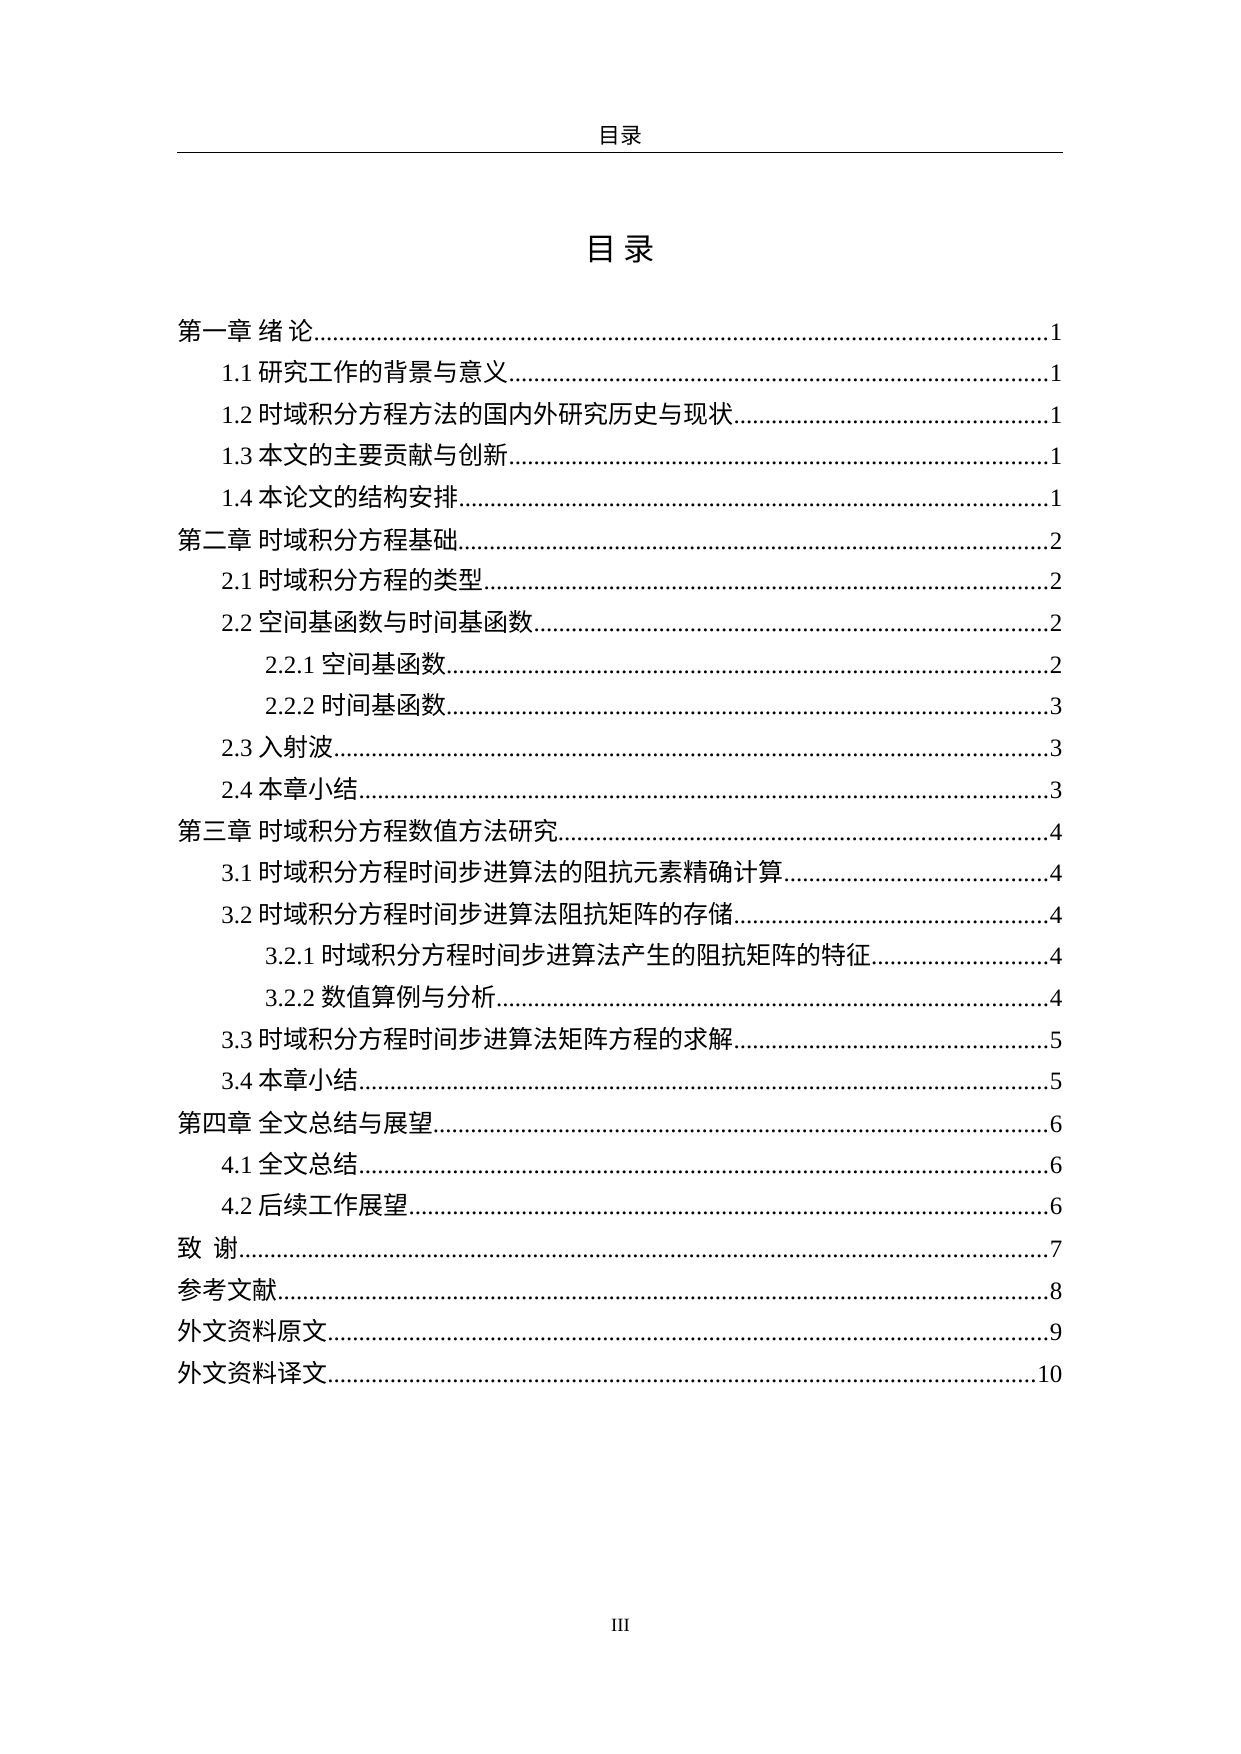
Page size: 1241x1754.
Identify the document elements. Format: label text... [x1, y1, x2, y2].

text 第四章 全文总结与展望 6 [177, 1098, 1063, 1140]
text 2.2.1 空间基函数 2 [265, 640, 1063, 681]
text 3.2 时域积分方程时间步进算法阻抗矩阵的存储 4 [221, 890, 1063, 931]
text 1.4 本论文的结构安排 1 [221, 473, 1063, 515]
text 第二章 时域积分方程基础 2 [177, 515, 1063, 556]
text 第三章 时域积分方程数值方法研究 4 [177, 806, 1063, 848]
text 参考文献 8 [177, 1265, 1063, 1306]
text 2.2 空间基函数与时间基函数 2 [221, 598, 1063, 640]
text 1.3 本文的主要贡献与创新 1 [221, 431, 1063, 473]
text 3.2.2 数值算例与分析 4 [265, 973, 1063, 1015]
text 3.4 本章小结 5 [221, 1056, 1063, 1098]
text 1.1 研究工作的背景与意义 1 [221, 348, 1063, 390]
text 2.1 时域积分方程的类型 2 [221, 556, 1063, 598]
text 目 录 [177, 227, 1063, 269]
text 4.2 后续工作展望 6 [221, 1181, 1063, 1223]
text 外文资料译文 10 [177, 1348, 1063, 1390]
text 1.2 时域积分方程方法的国内外研究历史与现状 1 [221, 390, 1063, 431]
text 2.2.2 时间基函数 3 [265, 681, 1063, 723]
text 外文资料原文 9 [177, 1306, 1063, 1348]
text 3.2.1 时域积分方程时间步进算法产生的阻抗矩阵的特征 4 [265, 931, 1063, 973]
text 3.1 时域积分方程时间步进算法的阻抗元素精确计算 4 [221, 848, 1063, 890]
text 3.3 时域积分方程时间步进算法矩阵方程的求解 5 [221, 1015, 1063, 1056]
text 4.1 全文总结 6 [221, 1140, 1063, 1181]
text 致 谢 7 [177, 1223, 1063, 1265]
text 2.4 本章小结 3 [221, 765, 1063, 806]
text 2.3 入射波 3 [221, 723, 1063, 765]
text 第一章 绪 论 1 [177, 306, 1063, 348]
